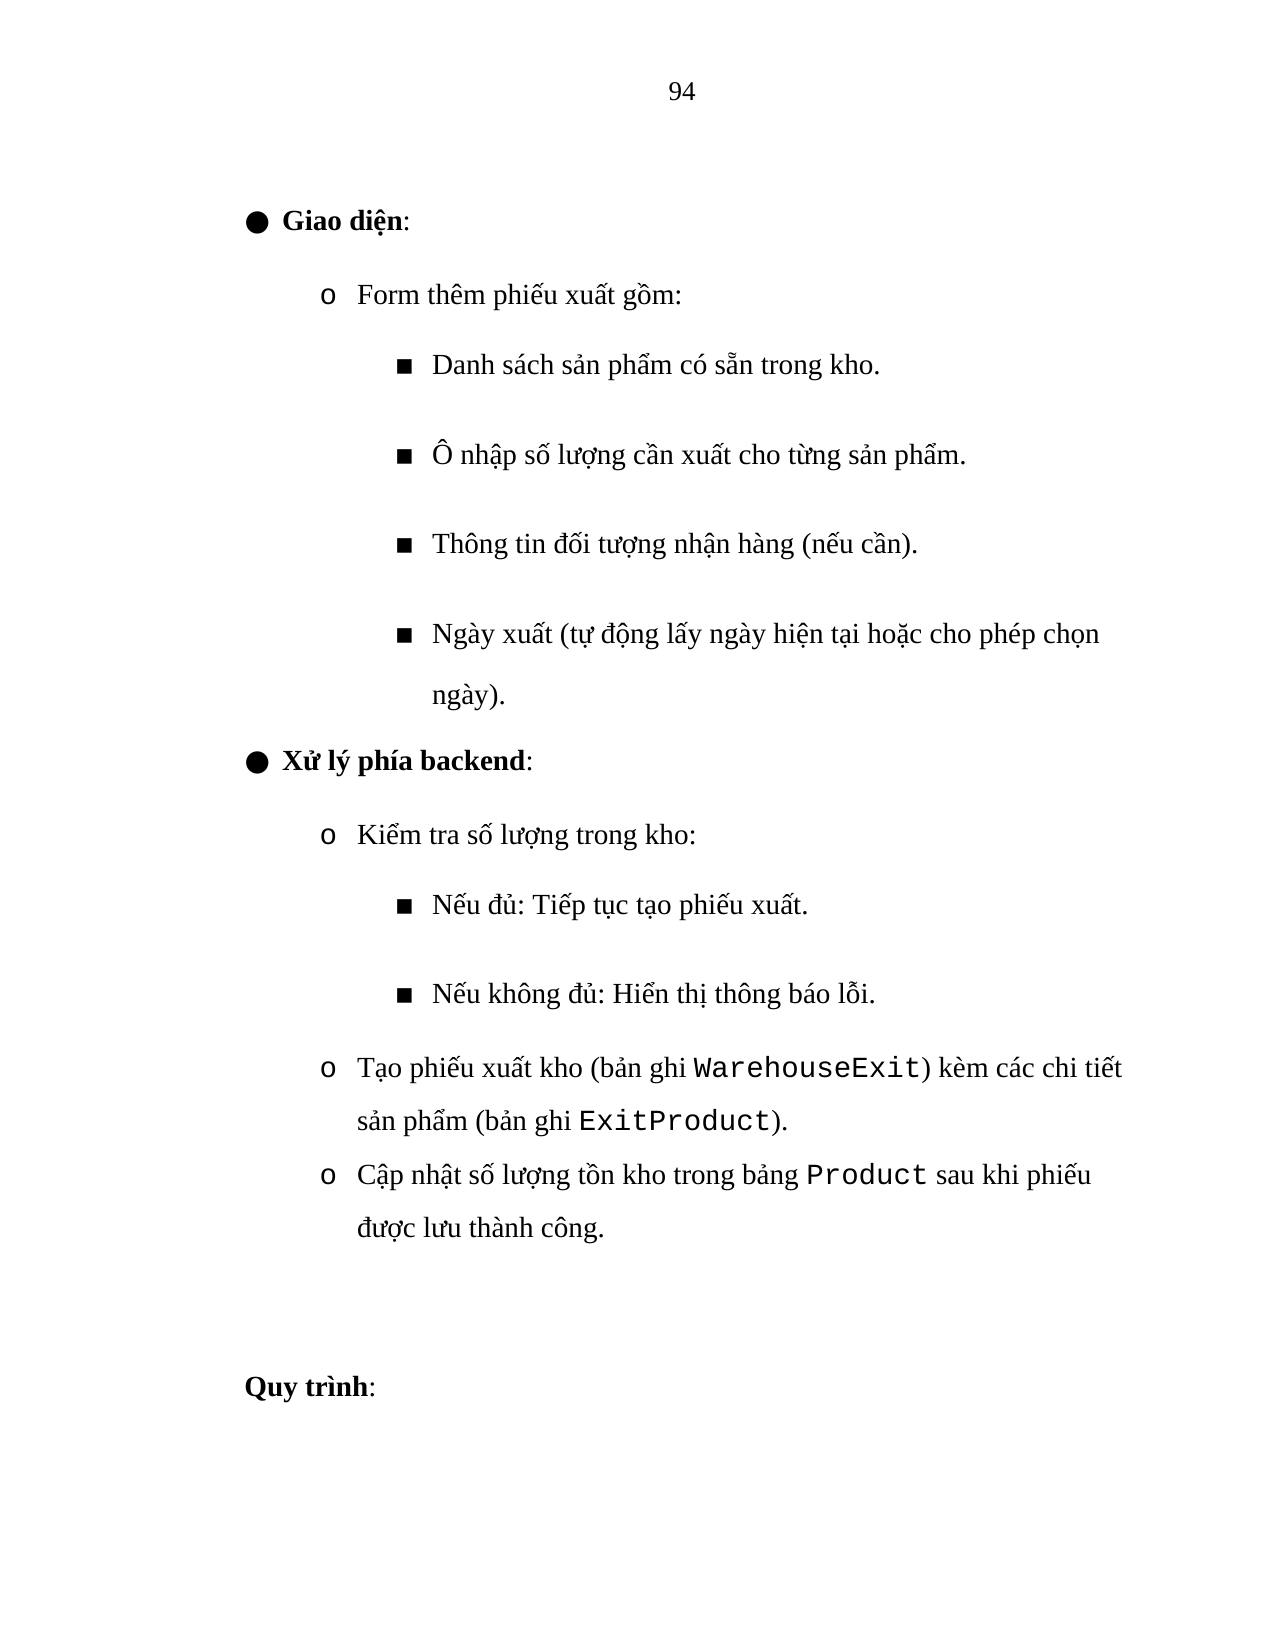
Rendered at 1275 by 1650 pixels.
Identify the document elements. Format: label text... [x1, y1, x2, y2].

list Xử lý phía backend: [244, 727, 1157, 787]
list Ngày xuất (tự động lấy ngày hiện tại hoặc cho phép chọn ngày). [394, 600, 1157, 710]
list Form thêm phiếu xuất gồm: [319, 277, 1157, 313]
list Giao diện: [244, 187, 1157, 247]
list Tạo phiếu xuất kho (bản ghi WarehouseExit) kèm các chi tiết sản phẩm (bản ghi ExitProduct). [319, 1050, 1157, 1139]
list Nếu đủ: Tiếp tục tạo phiếu xuất. [394, 871, 1157, 931]
list Thông tin đối tượng nhận hàng (nếu cần). [394, 511, 1157, 570]
list Cập nhật số lượng tồn kho trong bảng Product sau khi phiếu được lưu thành công. [319, 1157, 1157, 1243]
list Kiểm tra số lượng trong kho: [319, 817, 1157, 853]
list Danh sách sản phẩm có sẵn trong kho. [394, 331, 1157, 391]
list Ô nhập số lượng cần xuất cho từng sản phẩm. [394, 421, 1157, 481]
list Nếu không đủ: Hiển thị thông báo lỗi. [394, 961, 1157, 1020]
text  Quy trình: [207, 1369, 1157, 1402]
